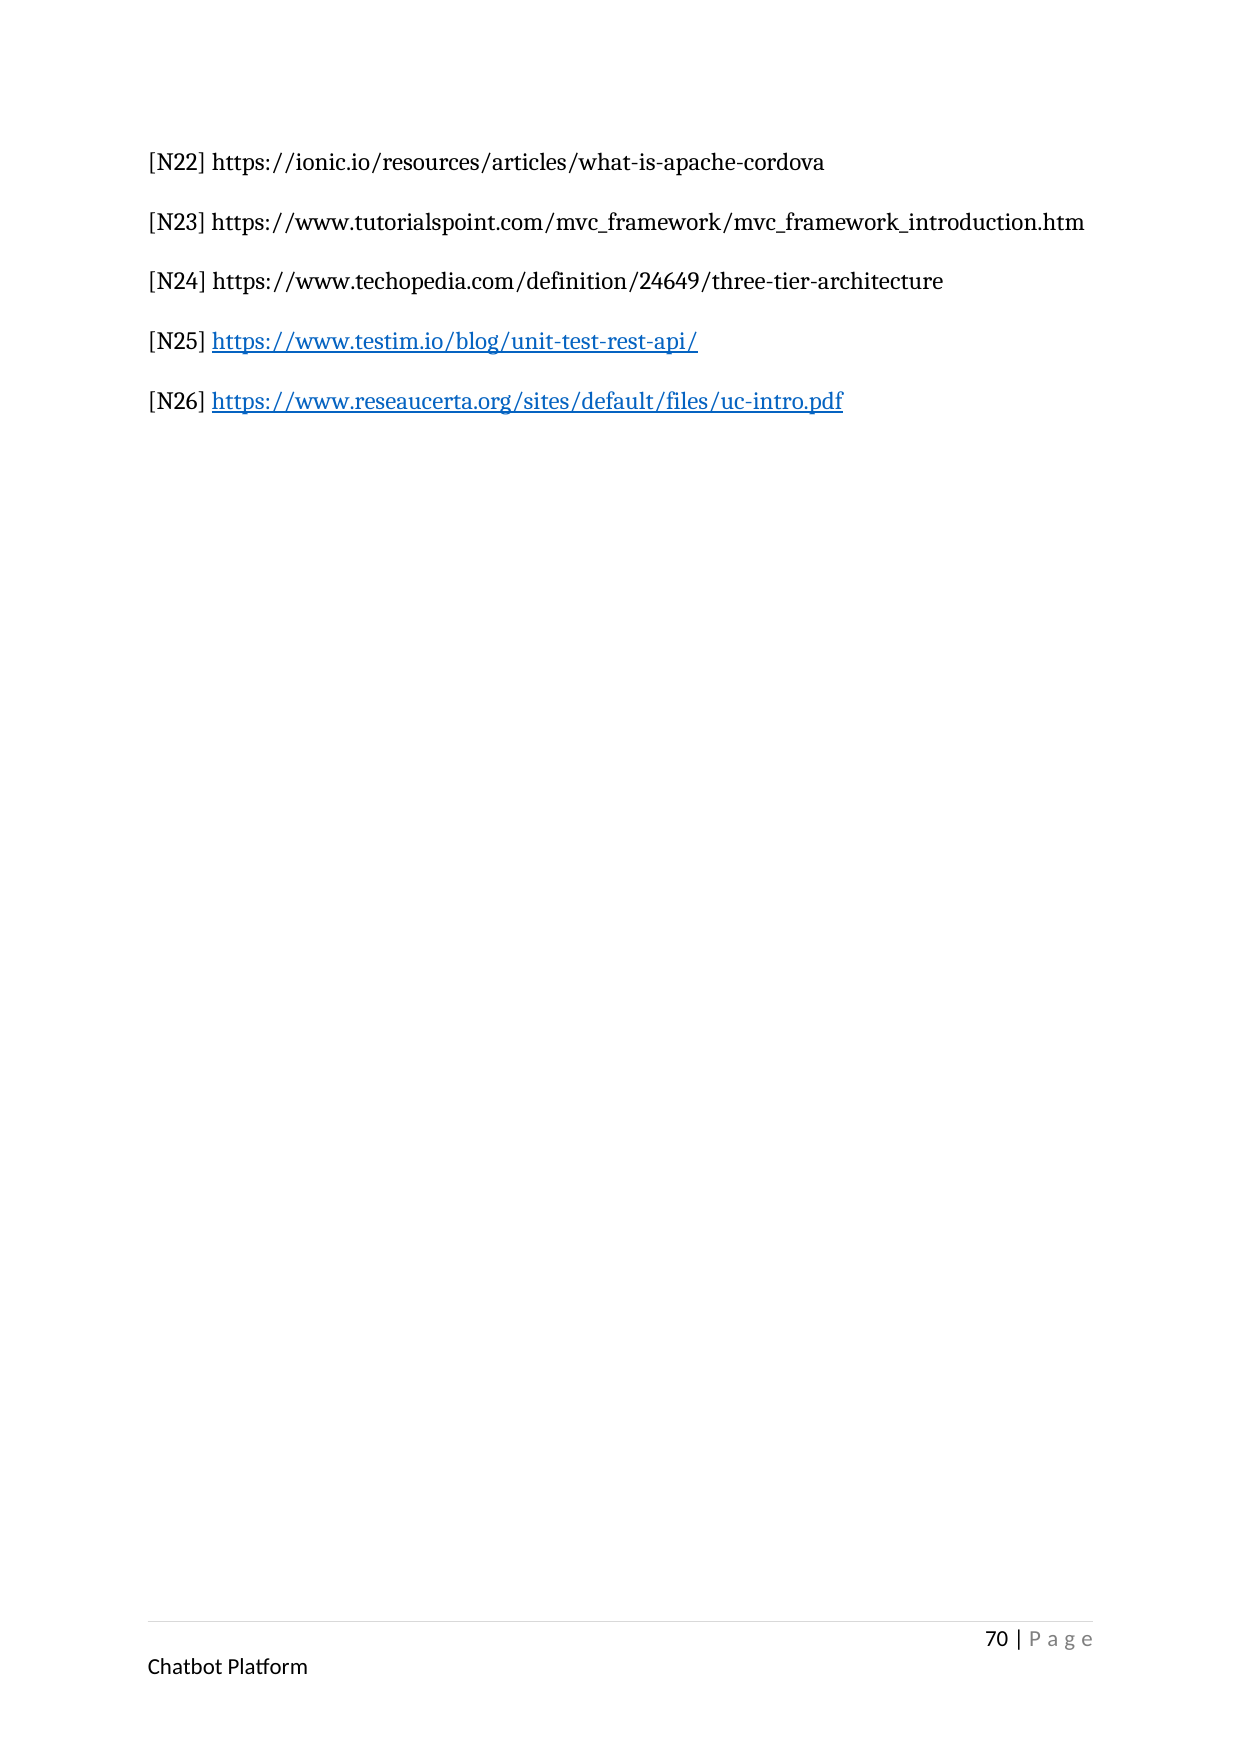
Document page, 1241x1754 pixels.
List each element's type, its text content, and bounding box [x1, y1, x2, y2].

text [N26] https://www.reseaucerta.org/sites/default/files/uc-intro.pdf [148, 387, 1093, 416]
text [N22] https://ionic.io/resources/articles/what-is-apache-cordova [148, 148, 1093, 176]
text [N25] https://www.testim.io/blog/unit-test-rest-api/ [148, 327, 1093, 356]
text [N23] https://www.tutorialspoint.com/mvc_framework/mvc_framework_introduction.htm [148, 207, 1093, 236]
text [N24] https://www.techopedia.com/definition/24649/three-tier-architecture [148, 267, 1093, 296]
